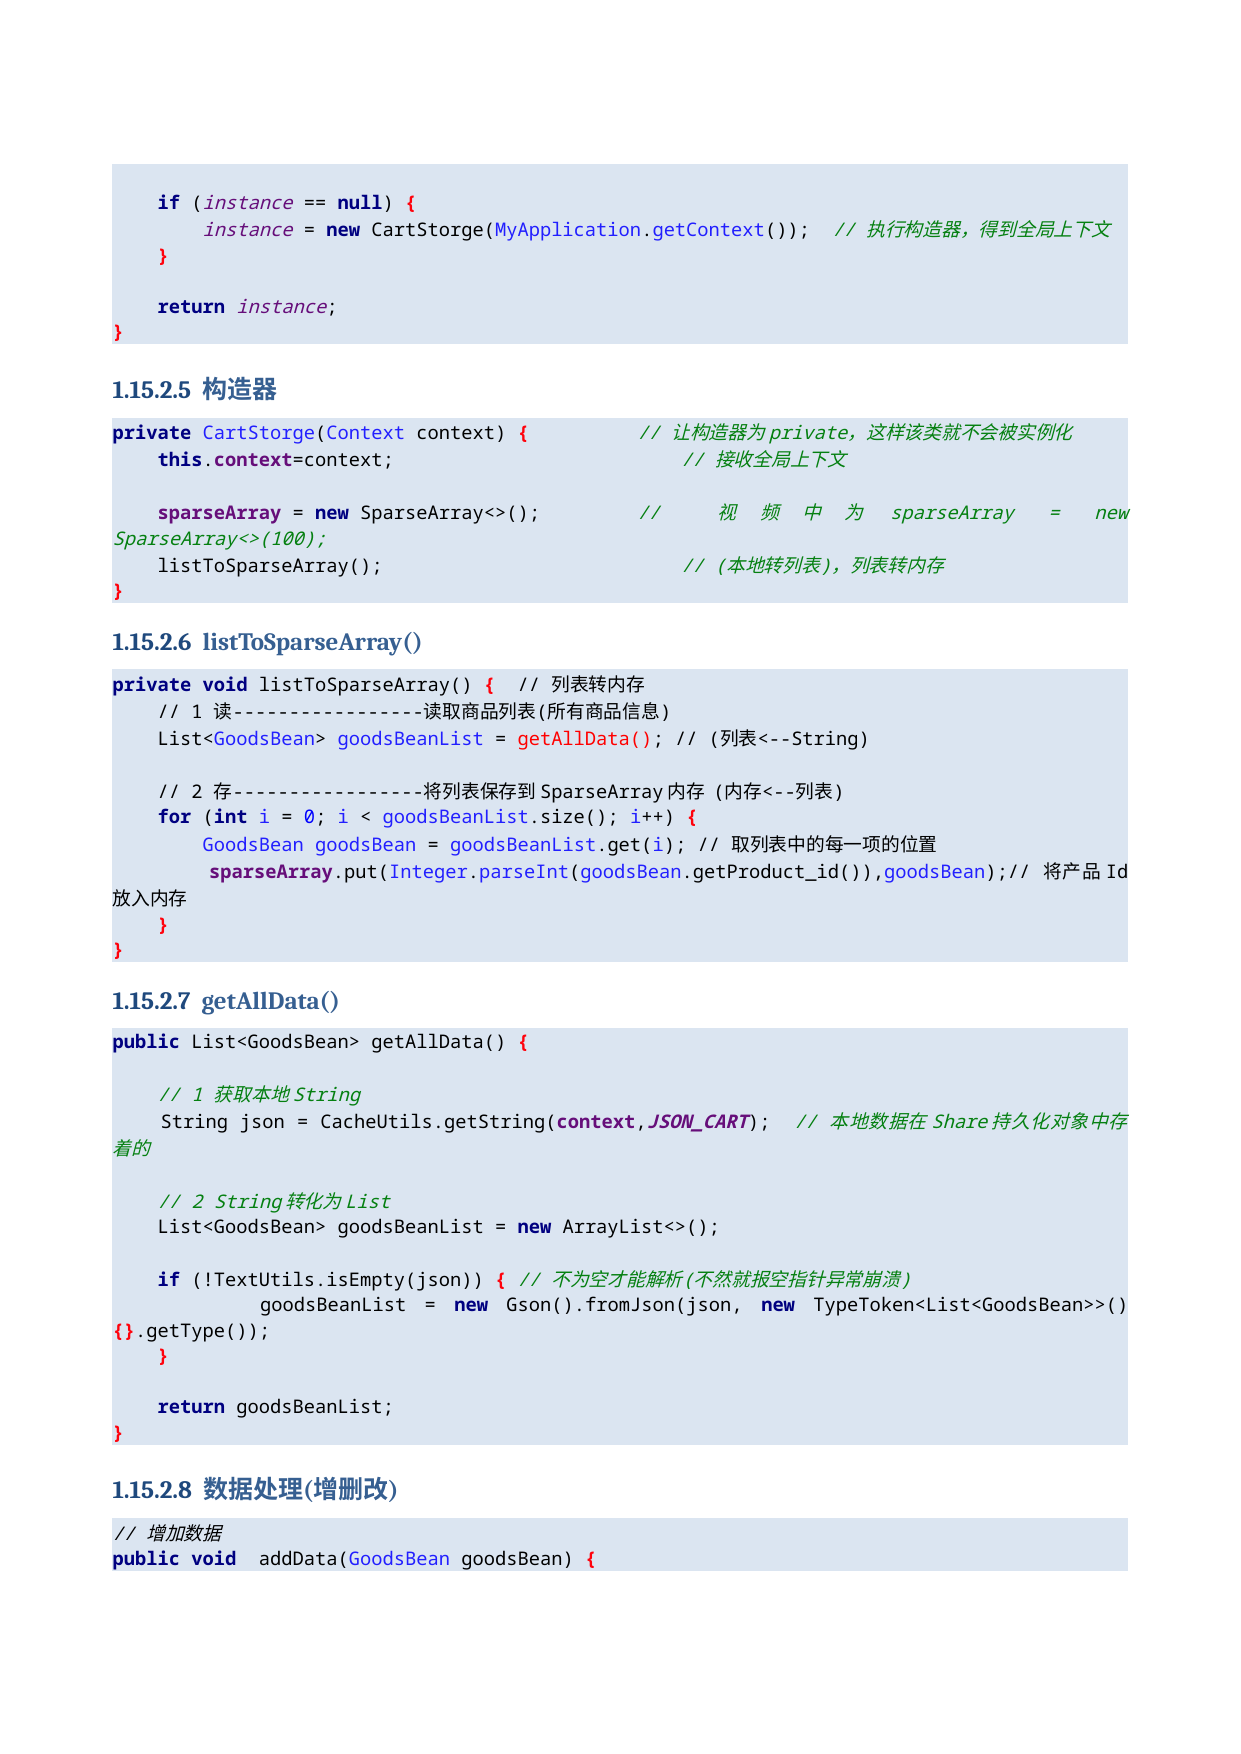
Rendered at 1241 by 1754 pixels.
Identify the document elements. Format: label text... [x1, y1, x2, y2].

text private CartStorge(Context context) { // 让构造器为private，这样该类就不会被实例化 this.context=context; // 接收全局上下文 sparseArray = new SparseArray<>(); // 视频中为sparseArray = new SparseArray<>(100); listToSparseArray(); // (本地转列表)，列表转内存 } [112, 418, 1128, 603]
subtitle getAllData() [112, 987, 1128, 1016]
subtitle 数据处理(增删改) [112, 1470, 1128, 1506]
subtitle 构造器 [112, 369, 1128, 405]
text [112, 164, 1128, 344]
subtitle listToSparseArray() [112, 628, 1128, 657]
text private void listToSparseArray() { // 列表转内存 // 1 读-----------------读取商品列表(所有商品信息) List<GoodsBean> goodsBeanList = getAllData(); // (列表<--String) // 2 存-----------------将列表保存到SparseArray内存 (内存<--列表) for (int i = 0; i < goodsBeanList.size(); i++) { GoodsBean goodsBean = goodsBeanList.get(i); // 取列表中的每一项的位置 sparseArray.put(Integer.parseInt(goodsBean.getProduct_id()),goodsBean);// 将产品Id放入内存 } } [112, 669, 1128, 962]
text public List<GoodsBean> getAllData() { // 1 获取本地String String json = CacheUtils.getString(context,JSON_CART); // 本地数据在Share持久化对象中存着的 // 2 String转化为List List<GoodsBean> goodsBeanList = new ArrayList<>(); if (!TextUtils.isEmpty(json)) { // 不为空才能解析(不然就报空指针异常崩溃) goodsBeanList = new Gson().fromJson(json, new TypeToken<List<GoodsBean>>(){}.getType()); } return goodsBeanList; } [112, 1028, 1128, 1445]
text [112, 1518, 1128, 1571]
